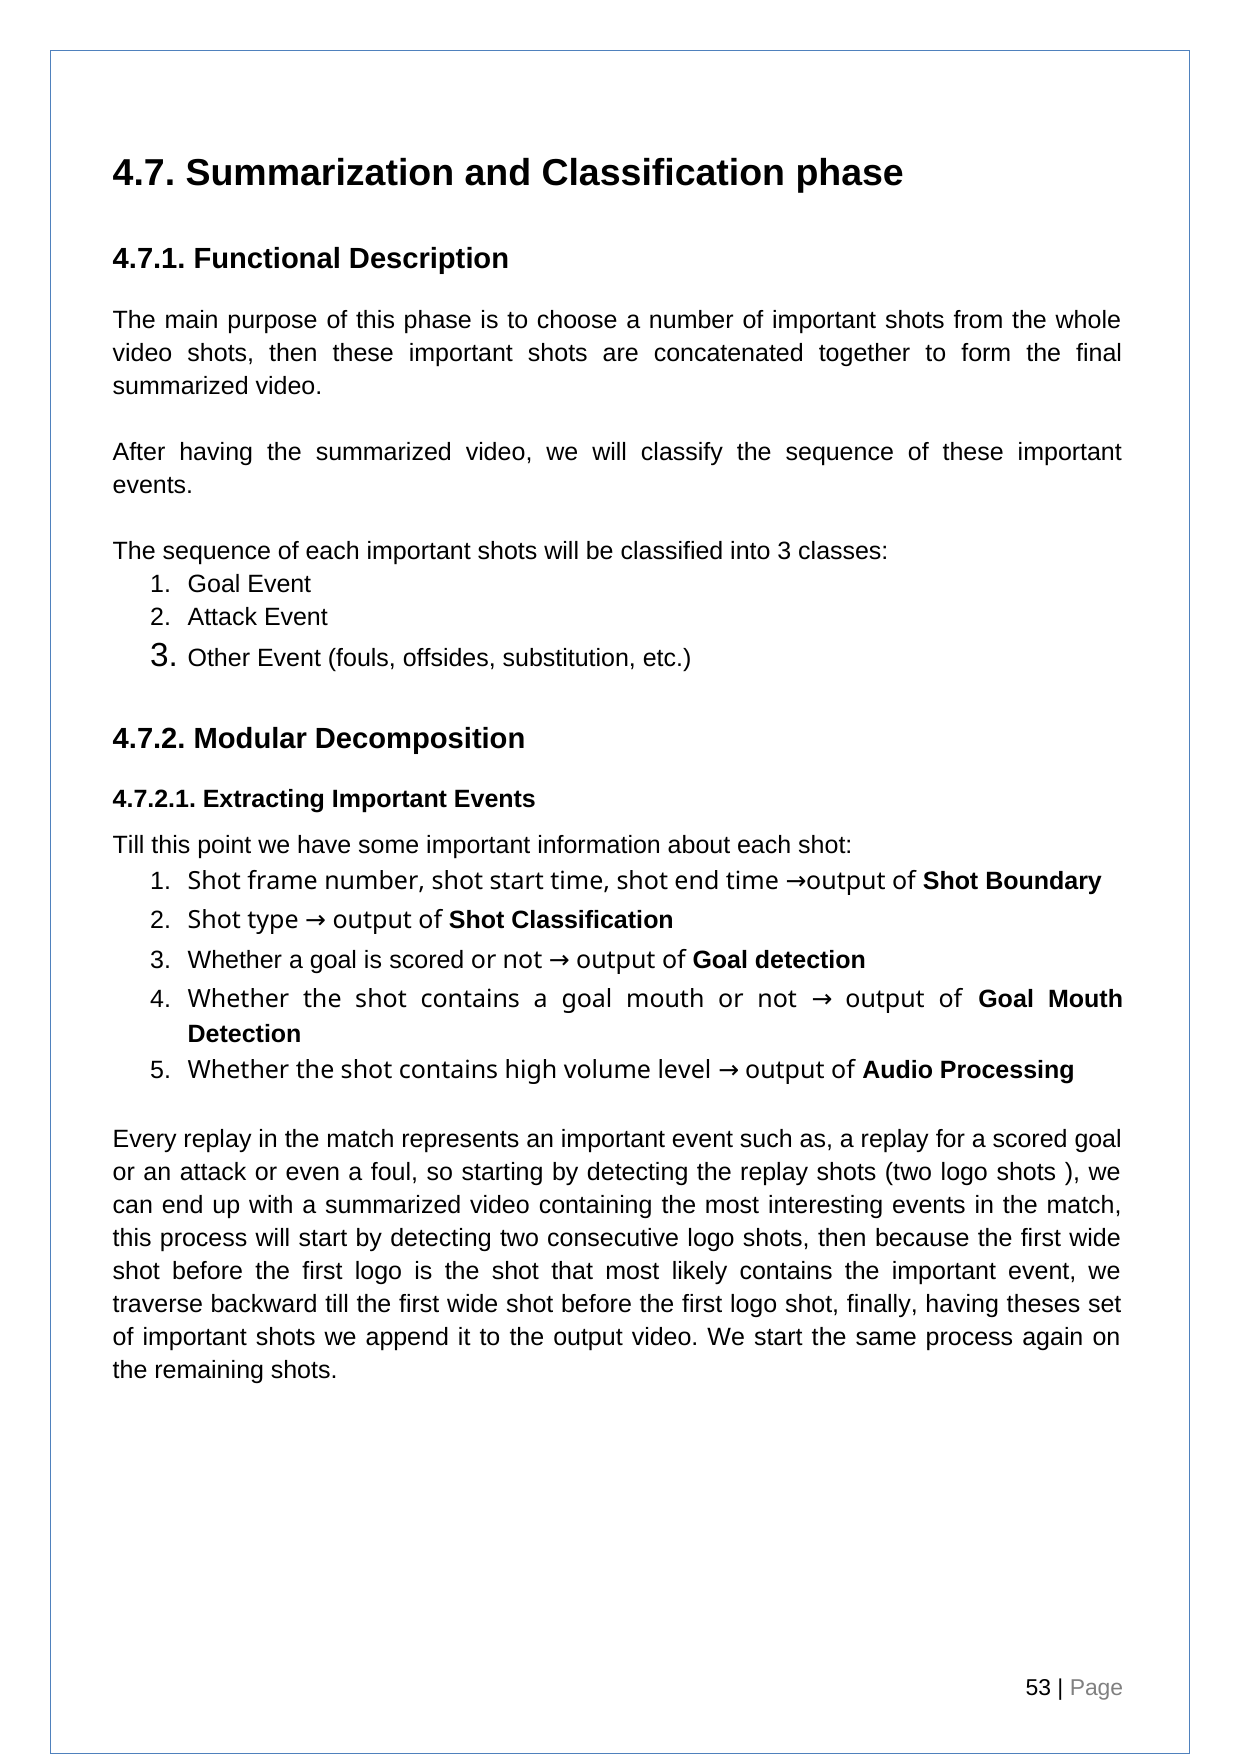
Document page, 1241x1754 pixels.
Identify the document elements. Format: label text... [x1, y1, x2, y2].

list Goal Event [150, 569, 1123, 598]
subtitle 4.7.2.1. Extracting Important Events [112, 784, 1123, 813]
list Attack Event [150, 602, 1123, 631]
text After having the summarized video, we will classify the sequence of these important events. [112, 437, 1123, 499]
list Whether a goal is scored or not → output of Goal detection [150, 941, 1123, 975]
list Whether the shot contains a goal mouth or not → output of Goal Mouth Detection [150, 980, 1123, 1047]
list Whether the shot contains high volume level → output of Audio Processing [150, 1052, 1123, 1086]
subtitle 4.7.2. Modular Decomposition [112, 721, 1123, 754]
text Till this point we have some important information about each shot: [112, 830, 1123, 859]
list Shot type → output of Shot Classification [150, 902, 1123, 936]
subtitle 4.7.1. Functional Description [112, 241, 1123, 275]
text Every replay in the match represents an important event such as, a replay for a scored goal or an attack or even a foul, so starting by detecting the replay shots (two logo shots ), we can end up with a summarized video containing the most interesting events in the match, this process will start by detecting two consecutive logo shots, then because the first wide shot before the first logo is the shot that most likely contains the important event, we traverse backward till the first wide shot before the first logo shot, finally, having theses set of important shots we append it to the output video. We start the same process again on the remaining shots. [112, 1124, 1123, 1384]
text The main purpose of this phase is to choose a number of important shots from the whole video shots, then these important shots are concatenated together to form the final summarized video. [112, 305, 1123, 399]
text The sequence of each important shots will be classified into 3 classes: [112, 536, 1123, 565]
list Shot frame number, shot start time, shot end time →output of Shot Boundary [150, 863, 1123, 897]
subtitle 4.7. Summarization and Classification phase [112, 150, 1123, 193]
list Other Event (fouls, offsides, substitution, etc.) [150, 635, 1123, 673]
